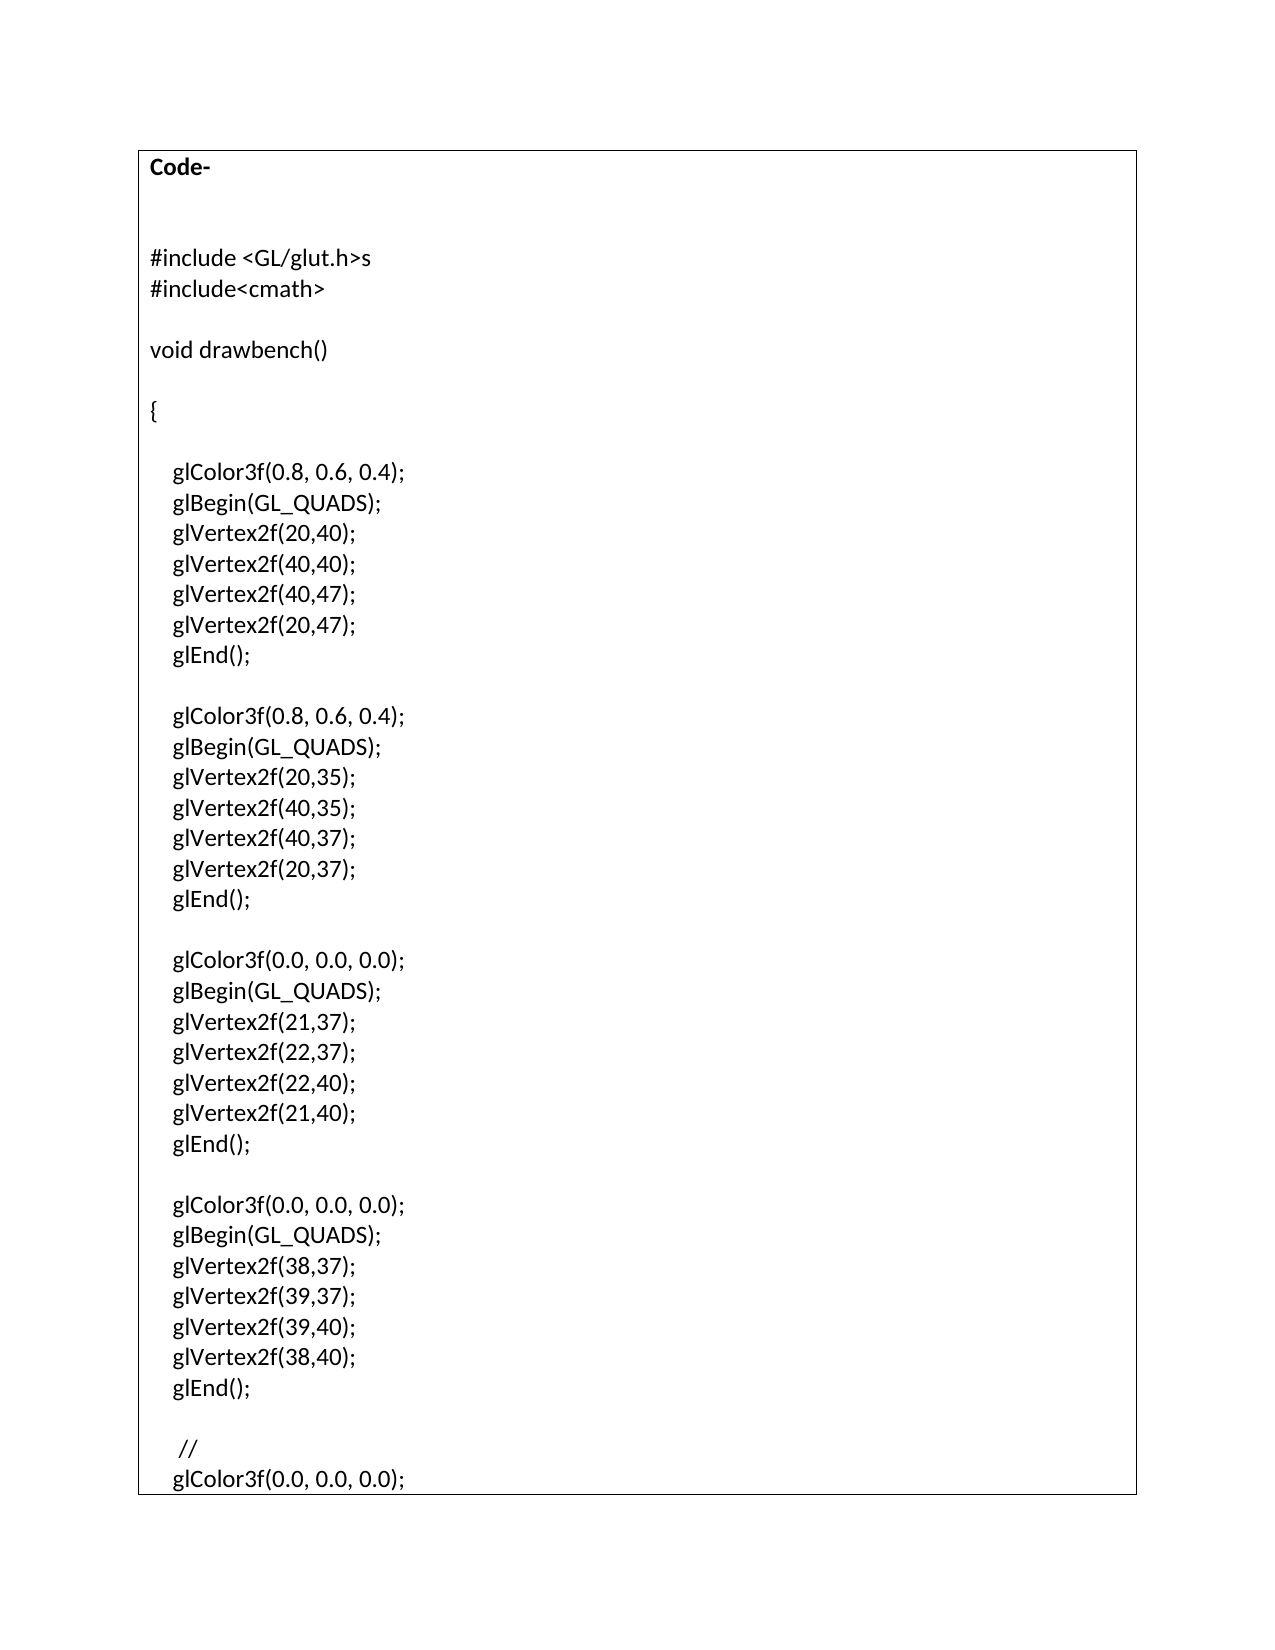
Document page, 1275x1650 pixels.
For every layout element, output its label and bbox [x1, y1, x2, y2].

table_cell [139, 151, 1136, 1494]
